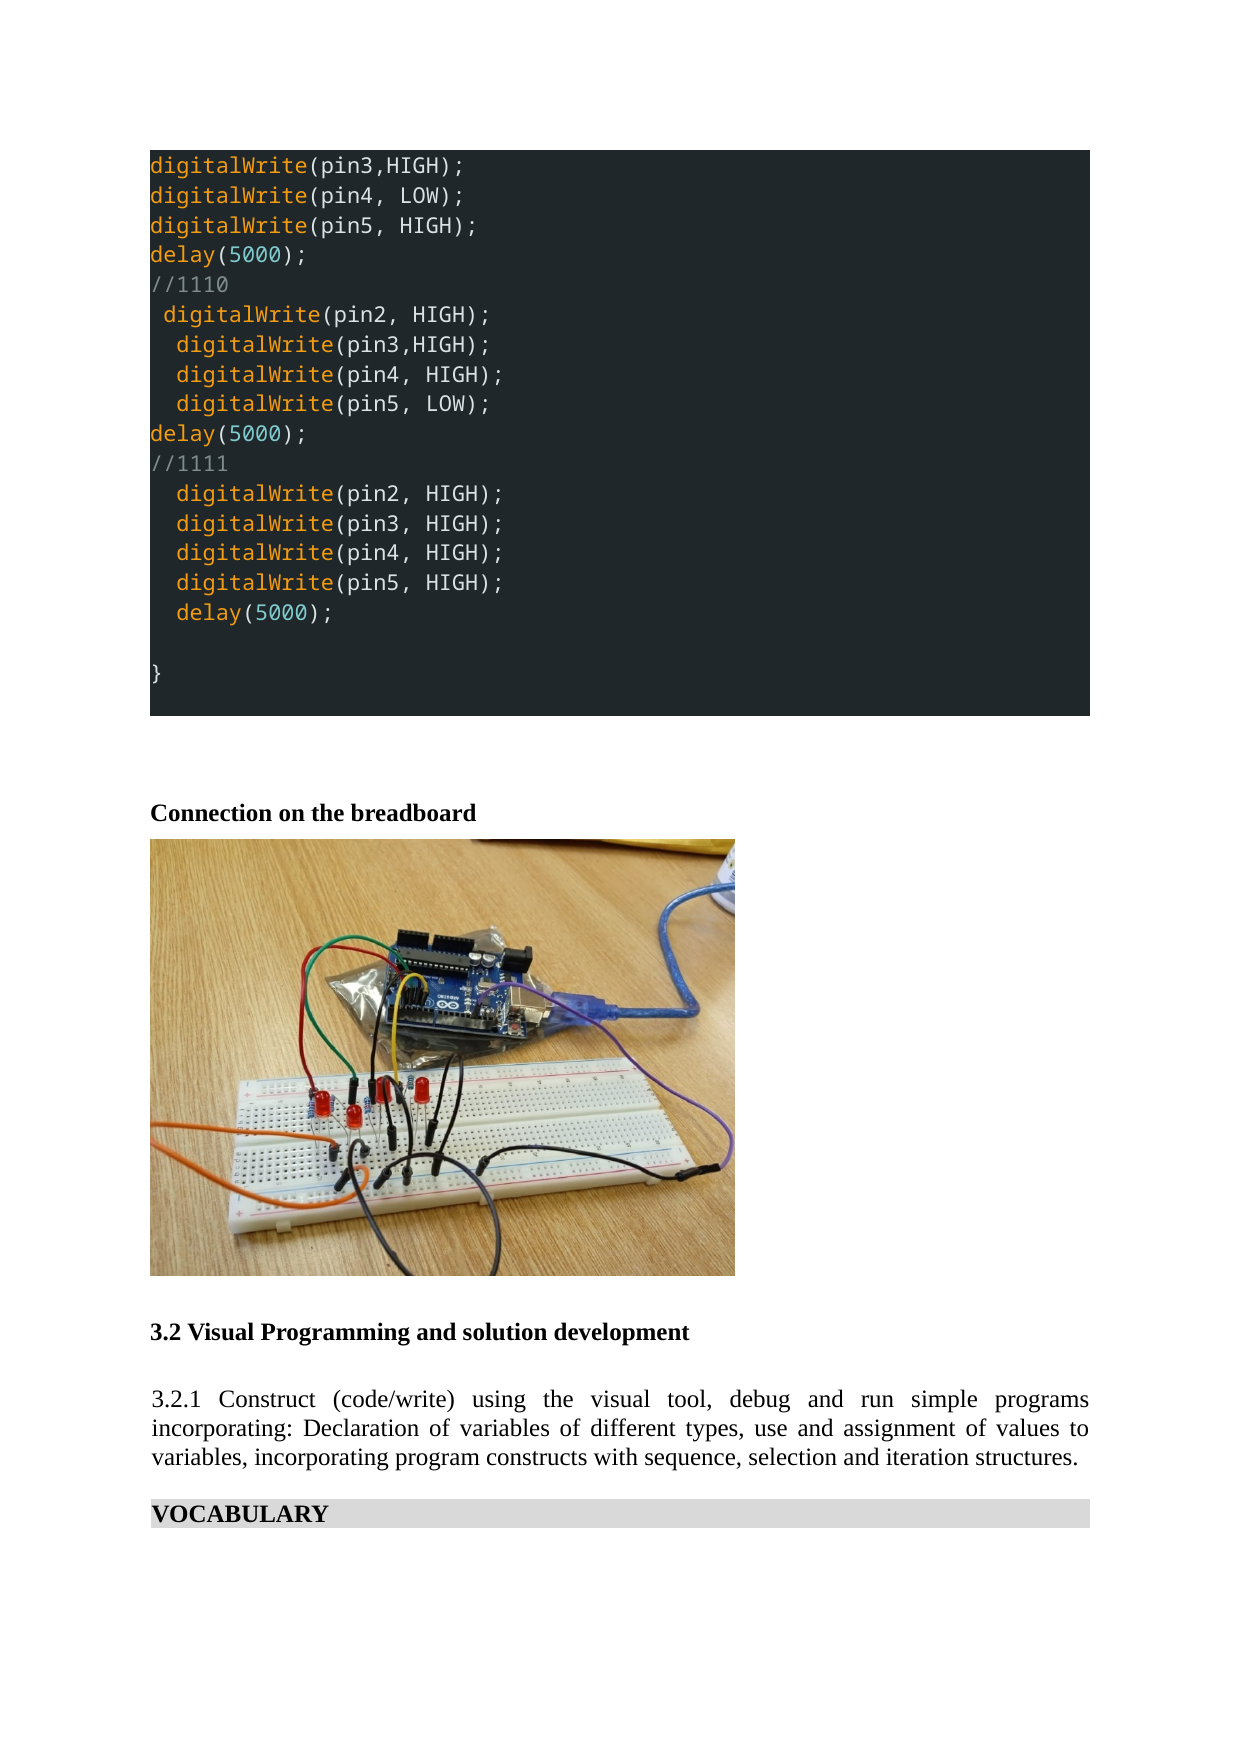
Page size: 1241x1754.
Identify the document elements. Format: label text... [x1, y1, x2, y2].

text digitalWrite(pin4, HIGH); [150, 537, 1090, 567]
text digitalWrite(pin2, HIGH); [150, 478, 1090, 507]
text digitalWrite(pin3, HIGH); [150, 507, 1090, 537]
text digitalWrite(pin5, HIGH); [150, 209, 1090, 239]
text 3.2.1 Construct (code/write) using the visual tool, debug and run simple programs incorporating: Declaration of variables of different types, use and assignment of values to variables, incorporating program constructs with sequence, selection and iteration structures. [151, 1384, 1090, 1470]
text digitalWrite(pin2, HIGH); [150, 299, 1090, 329]
text digitalWrite(pin3,HIGH); [150, 329, 1090, 358]
text digitalWrite(pin4, LOW); [150, 180, 1090, 209]
text digitalWrite(pin5, HIGH); [150, 567, 1090, 597]
text delay(5000); [150, 597, 1090, 627]
text Connection on the breadboard [150, 798, 1090, 827]
text } [150, 656, 1090, 686]
text //1111 [150, 448, 1090, 478]
text delay(5000); [150, 418, 1090, 448]
text 3.2 Visual Programming and solution development [150, 1317, 1090, 1346]
text digitalWrite(pin5, LOW); [150, 388, 1090, 418]
text VOCABULARY [151, 1499, 1090, 1528]
text //1110 [150, 269, 1090, 299]
text digitalWrite(pin3,HIGH); [150, 150, 1090, 180]
text delay(5000); [150, 239, 1090, 269]
picture [150, 839, 735, 1276]
text digitalWrite(pin4, HIGH); [150, 358, 1090, 388]
